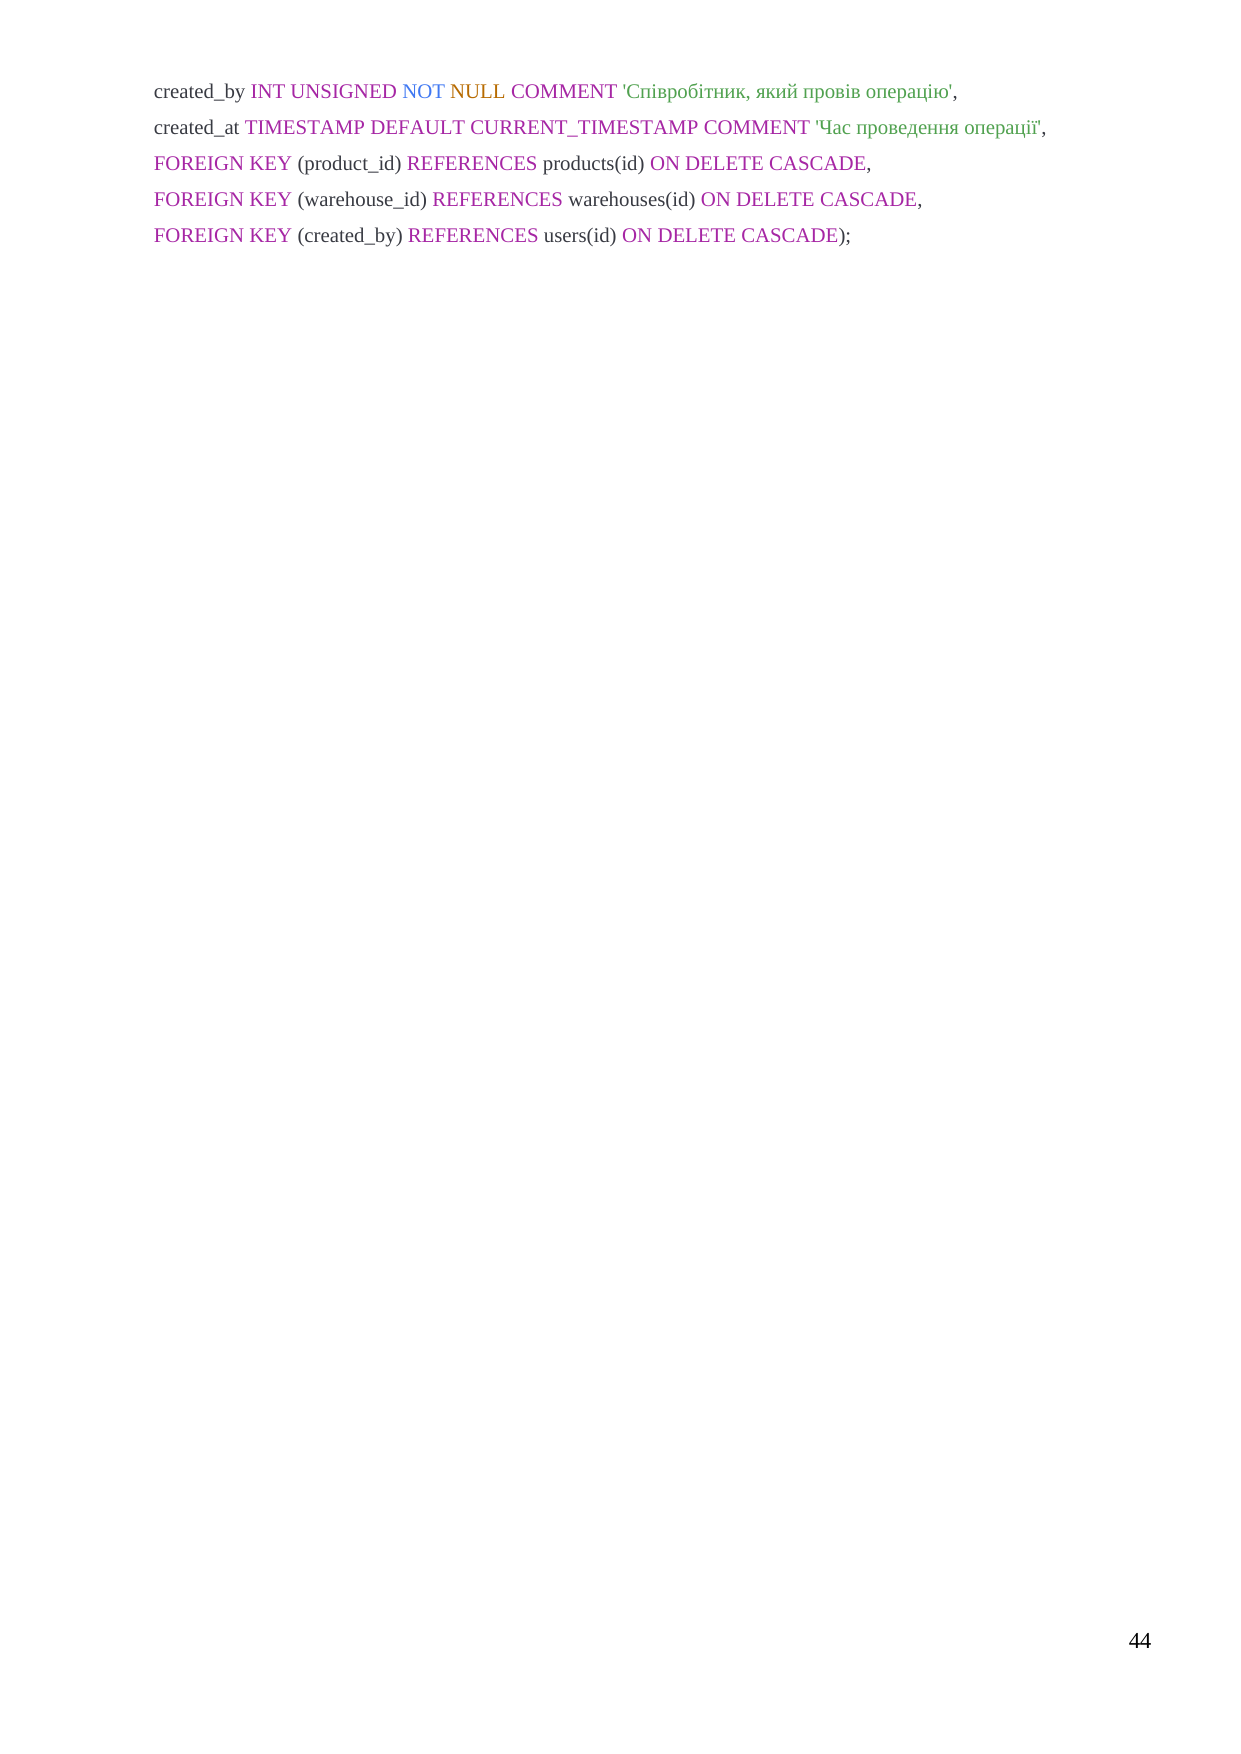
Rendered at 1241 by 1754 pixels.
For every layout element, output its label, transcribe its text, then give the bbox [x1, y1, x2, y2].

text FOREIGN KEY (product_id) REFERENCES products(id) ON DELETE CASCADE, [133, 151, 1196, 175]
text FOREIGN KEY (created_by) REFERENCES users(id) ON DELETE CASCADE); [133, 223, 1196, 247]
text created_at TIMESTAMP DEFAULT CURRENT_TIMESTAMP COMMENT 'Час проведення операції', [133, 115, 1196, 139]
text FOREIGN KEY (warehouse_id) REFERENCES warehouses(id) ON DELETE CASCADE, [133, 187, 1196, 211]
text created_by INT UNSIGNED NOT NULL COMMENT 'Співробітник, який провів операцію', [133, 79, 1196, 103]
